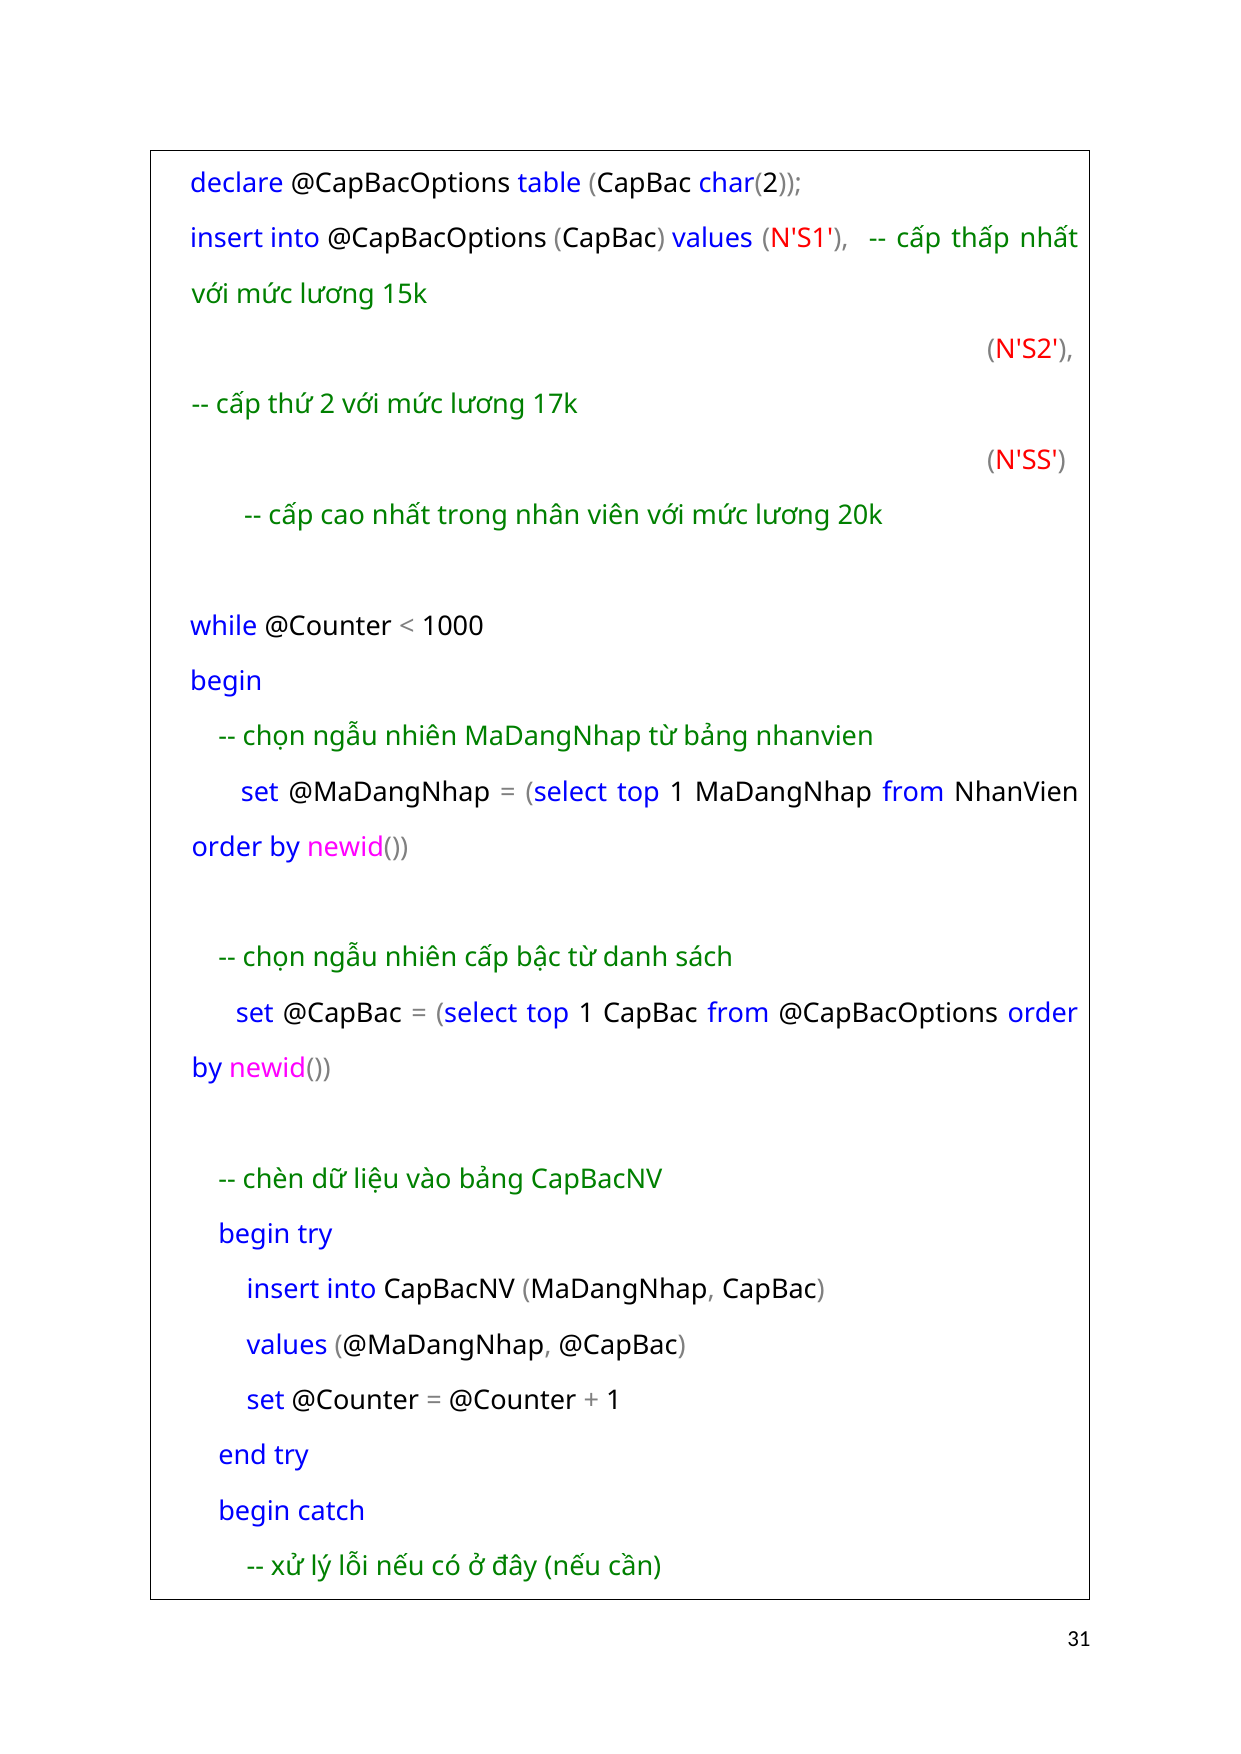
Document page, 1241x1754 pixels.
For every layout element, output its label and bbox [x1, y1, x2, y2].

table_header [151, 151, 1089, 1599]
